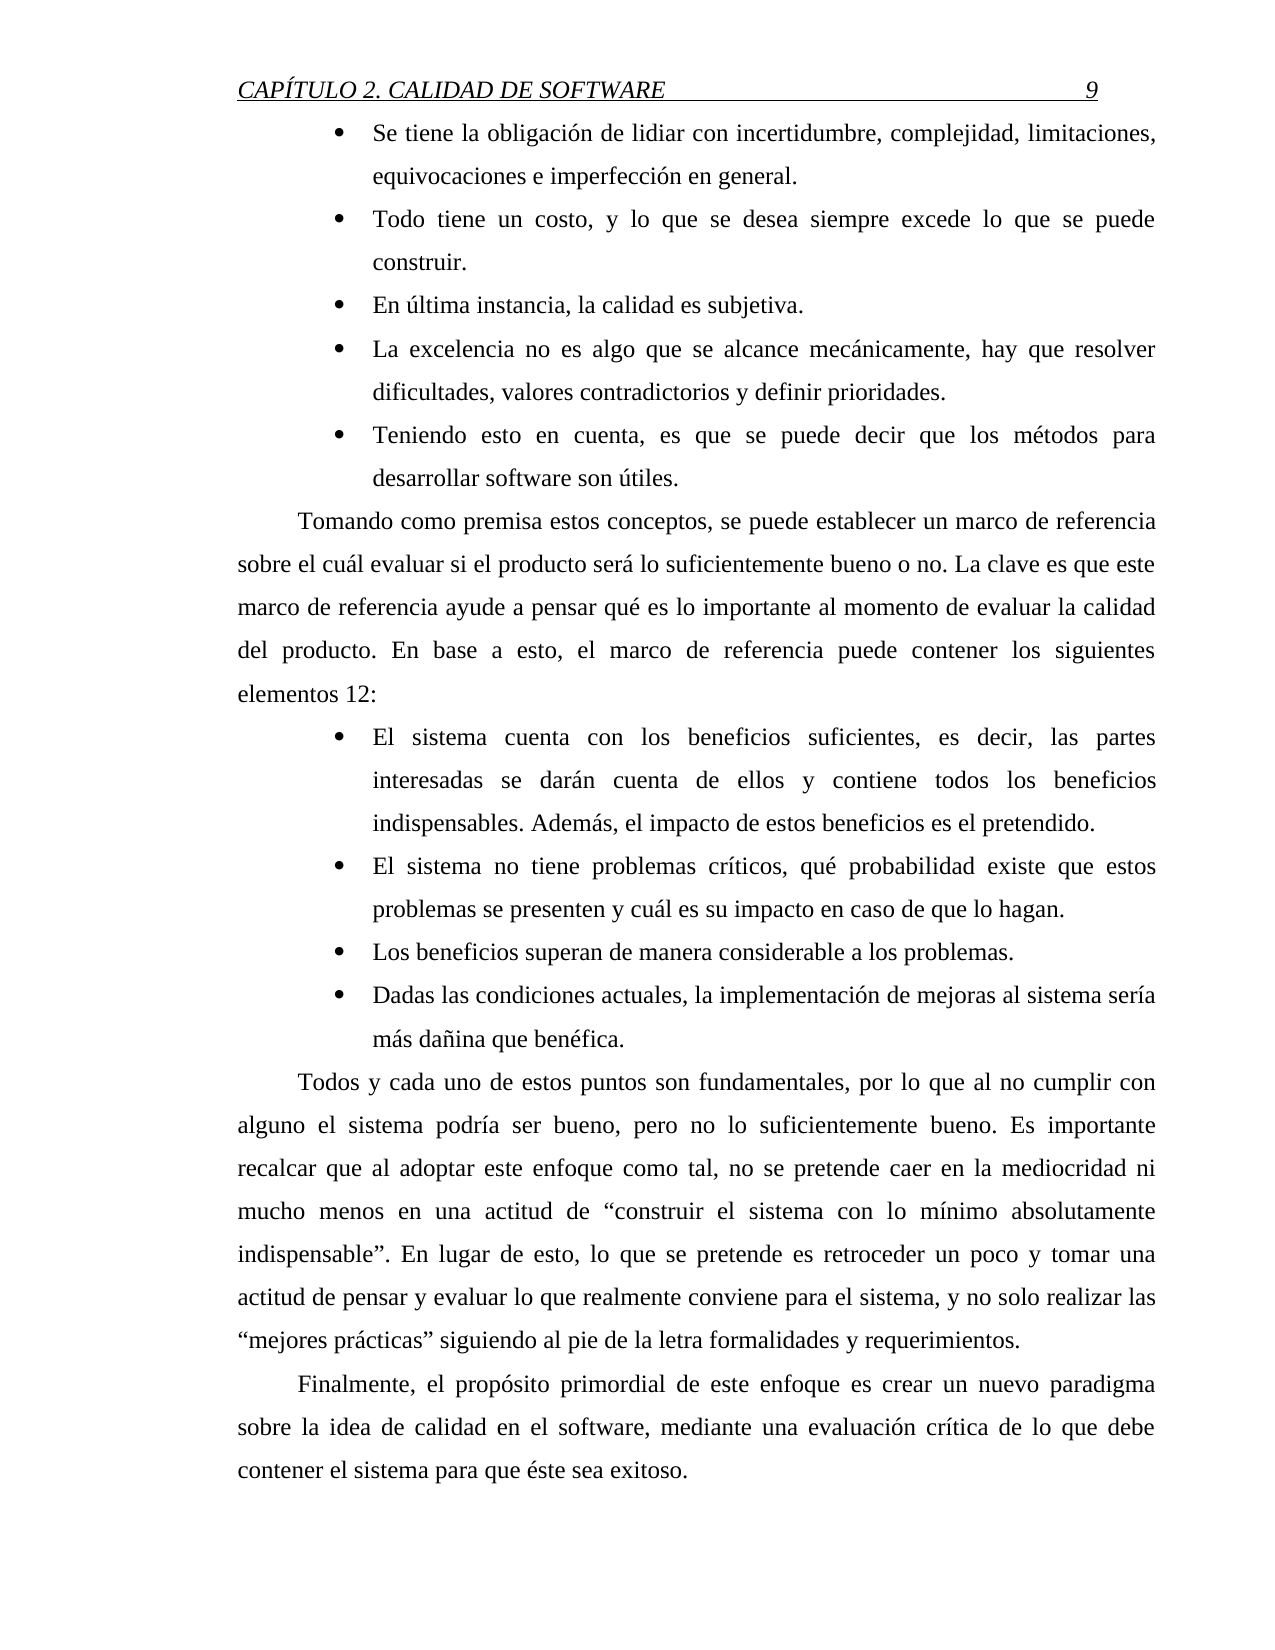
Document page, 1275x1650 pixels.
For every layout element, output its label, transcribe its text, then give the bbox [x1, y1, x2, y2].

list Todo tiene un costo, y lo que se desea siempre excede lo que se puede construir. [335, 204, 1157, 276]
list El sistema cuenta con los beneficios suficientes, es decir, las partes interesadas se darán cuenta de ellos y contiene todos los beneficios indispensables. Además, el impacto de estos beneficios es el pretendido. [335, 722, 1157, 837]
list La excelencia no es algo que se alcance mecánicamente, hay que resolver dificultades, valores contradictorios y definir prioridades. [335, 334, 1157, 406]
text Todos y cada uno de estos puntos son fundamentales, por lo que al no cumplir con alguno el sistema podría ser bueno, pero no lo suficientemente bueno. Es importante recalcar que al adoptar este enfoque como tal, no se pretende caer en la mediocridad ni mucho menos en una actitud de “construir el sistema con lo mínimo absolutamente indispensable”. En lugar de esto, lo que se pretende es retroceder un poco y tomar una actitud de pensar y evaluar lo que realmente conviene para el sistema, y no solo realizar las “mejores prácticas” siguiendo al pie de la letra formalidades y requerimientos. [237, 1067, 1157, 1354]
text Tomando como premisa estos conceptos, se puede establecer un marco de referencia sobre el cuál evaluar si el producto será lo suficientemente bueno o no. La clave es que este marco de referencia ayude a pensar qué es lo importante al momento de evaluar la calidad del producto. En base a esto, el marco de referencia puede contener los siguientes elementos : [237, 506, 1157, 707]
list En última instancia, la calidad es subjetiva. [335, 291, 1157, 319]
list Se tiene la obligación de lidiar con incertidumbre, complejidad, limitaciones, equivocaciones e imperfección en general. [335, 118, 1157, 190]
list Los beneficios superan de manera considerable a los problemas. [335, 937, 1157, 966]
list El sistema no tiene problemas críticos, qué probabilidad existe que estos problemas se presenten y cuál es su impacto en caso de que lo hagan. [335, 851, 1157, 923]
list Dadas las condiciones actuales, la implementación de mejoras al sistema sería más dañina que benéfica. [335, 981, 1157, 1052]
list Teniendo esto en cuenta, es que se puede decir que los métodos para desarrollar software son útiles. [335, 420, 1157, 492]
text Finalmente, el propósito primordial de este enfoque es crear un nuevo paradigma sobre la idea de calidad en el software, mediante una evaluación crítica de lo que debe contener el sistema para que éste sea exitoso. [237, 1369, 1157, 1484]
